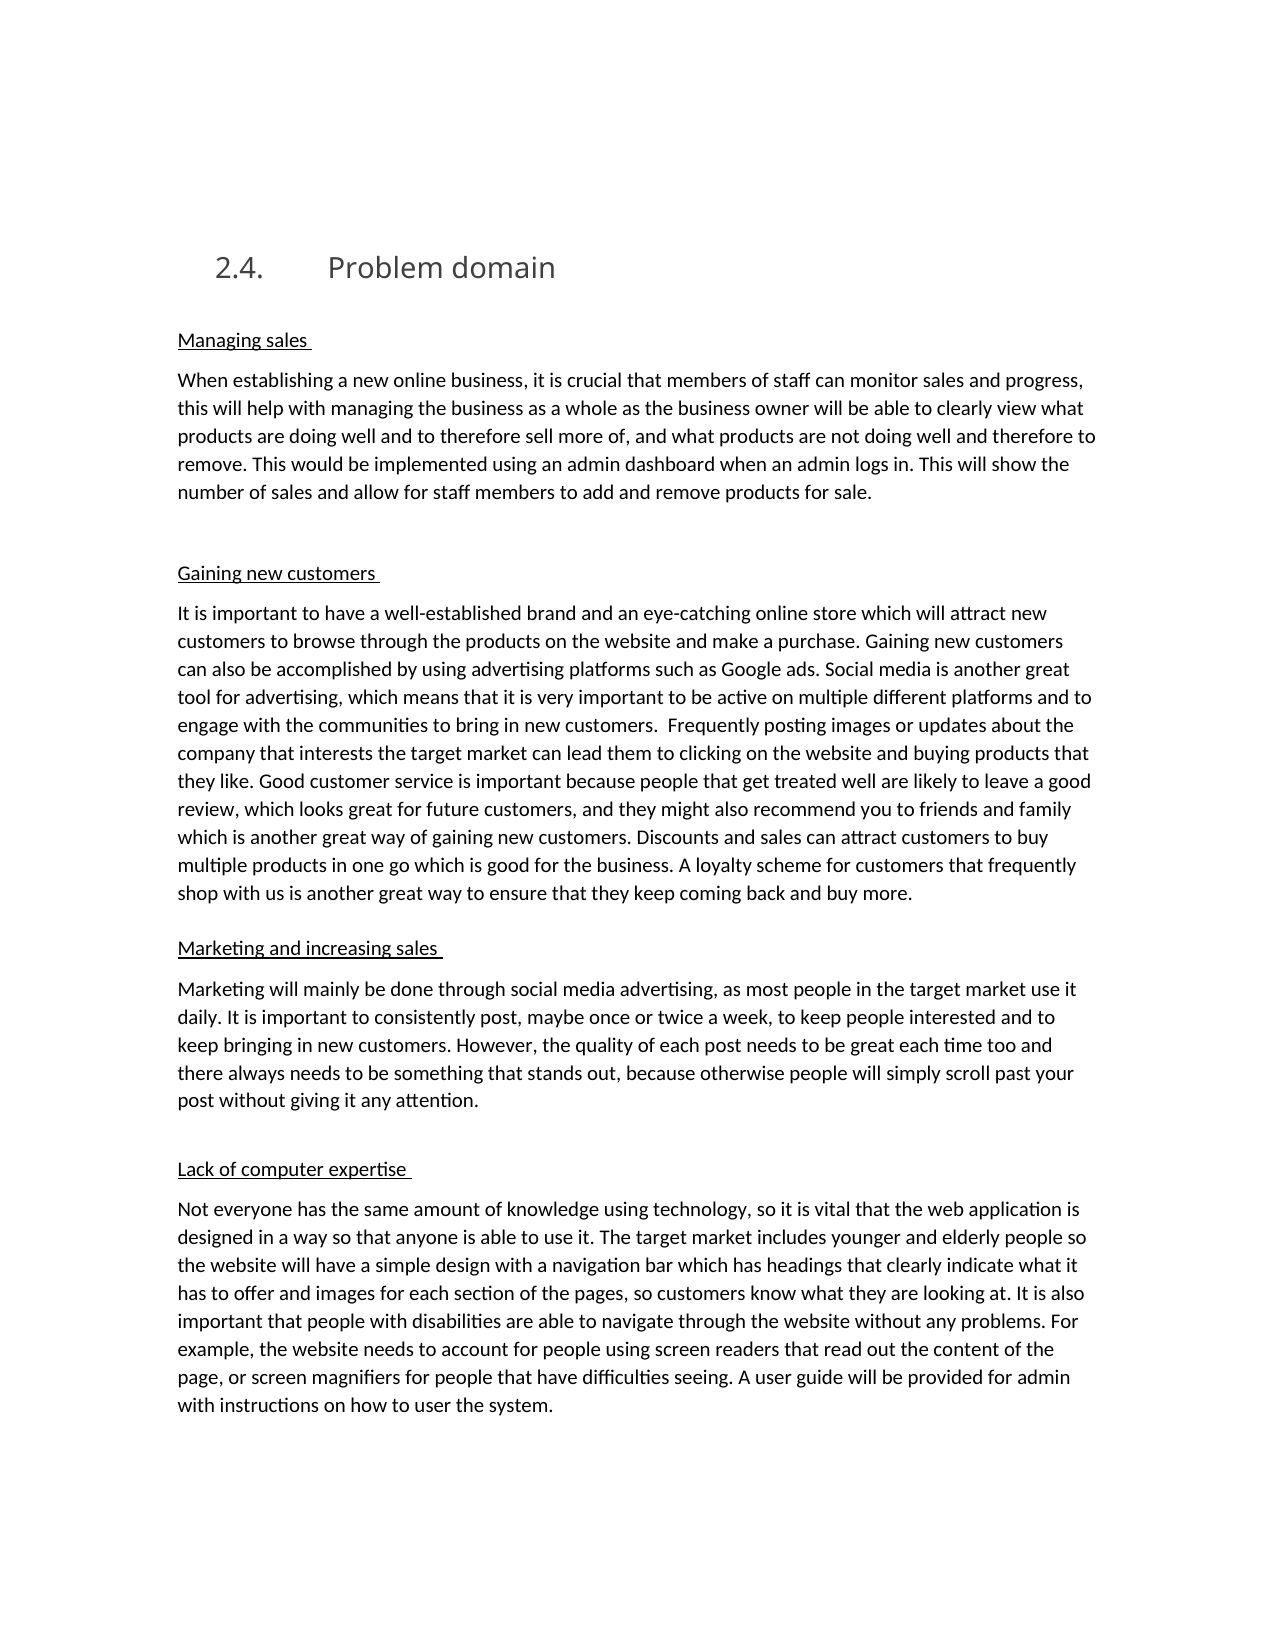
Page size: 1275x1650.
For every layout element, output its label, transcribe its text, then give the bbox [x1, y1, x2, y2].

text ​​Not everyone has the same amount of knowledge using technology, so it is vital that the web application is designed in a way so that anyone is able to use it. The target market includes younger and elderly people so the website will have a simple design with a navigation bar which has headings that clearly indicate what it has to offer and images for each section of the pages, so customers know what they are looking at. It is also important that people with disabilities are able to navigate through the website without any problems. For example, the website needs to account for people using screen readers that read out the content of the page, or screen magnifiers for people that have difficulties seeing. A user guide will be provided for admin with instructions on how to user the system. [177, 1196, 1098, 1417]
subtitle Problem domain [215, 247, 1098, 287]
text Marketing will mainly be done through social media advertising, as most people in the target market use it daily. It is important to consistently post, maybe once or twice a week, to keep people interested and to keep bringing in new customers. However, the quality of each post needs to be great each time too and there always needs to be something that stands out, because otherwise people will simply scroll past your post without giving it any attention. [177, 976, 1098, 1113]
text When establishing a new online business, it is crucial that members of staff can monitor sales and progress, this will help with managing the business as a whole as the business owner will be able to clearly view what products are doing well and to therefore sell more of, and what products are not doing well and therefore to remove. This would be implemented using an admin dashboard when an admin logs in. This will show the number of sales and allow for staff members to add and remove products for sale. [177, 368, 1098, 505]
text It is important to have a well-established brand and an eye-catching online store which will attract new customers to browse through the products on the website and make a purchase. Gaining new customers can also be accomplished by using advertising platforms such as Google ads. Social media is another great tool for advertising, which means that it is very important to be active on multiple different platforms and to engage with the communities to bring in new customers. Frequently posting images or updates about the company that interests the target market can lead them to clicking on the website and buying products that they like. Good customer service is important because people that get treated well are likely to leave a good review, which looks great for future customers, and they might also recommend you to friends and family which is another great way of gaining new customers. Discounts and sales can attract customers to buy multiple products in one go which is good for the business. A loyalty scheme for customers that frequently shop with us is another great way to ensure that they keep coming back and buy more. [177, 601, 1098, 905]
text Lack of computer expertise [177, 1156, 1098, 1181]
text Marketing and increasing sales [177, 936, 1098, 961]
text Gaining new customers [177, 560, 1098, 586]
text Managing sales [177, 327, 1098, 353]
